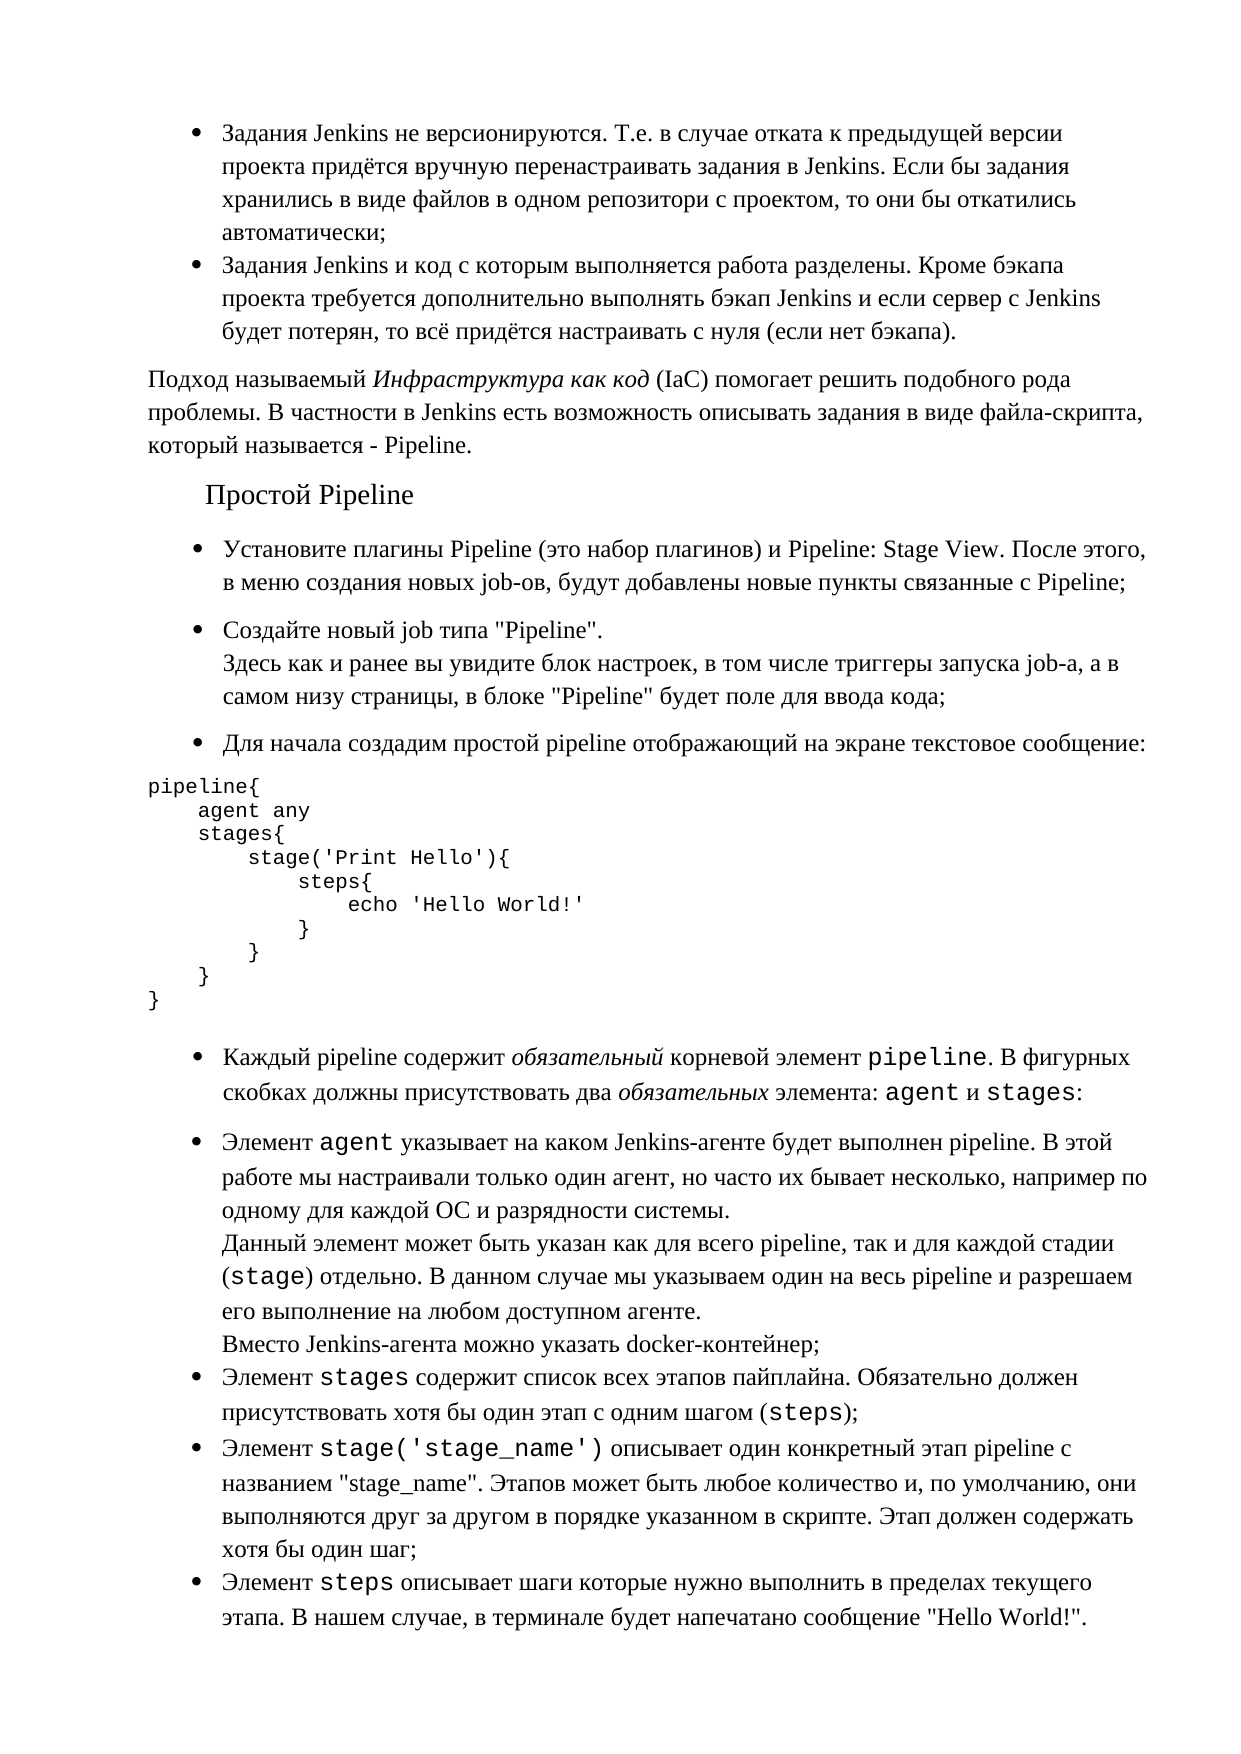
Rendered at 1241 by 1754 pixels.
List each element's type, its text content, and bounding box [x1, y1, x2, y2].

text } [148, 918, 1152, 942]
list Каждый pipeline содержит обязательный корневой элемент pipeline. В фигурных скобках должны присутствовать два обязательных элемента: agent и stages: [193, 1042, 1152, 1108]
list Для начала создадим простой pipeline отображающий на экране текстовое сообщение: [193, 728, 1152, 757]
list Элемент steps описывает шаги которые нужно выполнить в пределах текущего этапа. В нашем случае, в терминале будет напечатано сообщение "Hello World!". [192, 1567, 1152, 1631]
list Установите плагины Pipeline (это набор плагинов) и Pipeline: Stage View. После этого, в меню создания новых job-ов, будут добавлены новые пункты связанные с Pipeline; [193, 534, 1152, 596]
text agent any [148, 800, 1152, 823]
text echo 'Hello World!' [148, 894, 1152, 918]
list Элемент agent указывает на каком Jenkins-агенте будет выполнен pipeline. В этой работе мы настраивали только один агент, но часто их бывает несколько, например по одному для каждой ОС и разрядности системы. Данный элемент может быть указан как для всего pipeline, так и для каждой стадии (stage) отдельно. В данном случае мы указываем один на весь pipeline и разрешаем его выполнение на любом доступном агенте. Вместо Jenkins-агента можно указать docker-контейнер; [192, 1127, 1152, 1358]
list Элемент stage('stage_name') описывает один конкретный этап pipeline с названием "stage_name". Этапов может быть любое количество и, по умолчанию, они выполняются друг за другом в порядке указанном в скрипте. Этап должен содержать хотя бы один шаг; [192, 1433, 1152, 1563]
text } [148, 989, 1152, 1012]
text steps{ [148, 871, 1152, 894]
text stage('Print Hello'){ [148, 847, 1152, 871]
list Элемент stages содержит список всех этапов пайплайна. Обязательно должен присутствовать хотя бы один этап с одним шагом (steps); [192, 1362, 1152, 1428]
list Задания Jenkins не версионируются. Т.е. в случае отката к предыдущей версии проекта придётся вручную перенастраивать задания в Jenkins. Если бы задания хранились в виде файлов в одном репозитори с проектом, то они бы откатились автоматически; [192, 118, 1152, 246]
text } [148, 965, 1152, 989]
text } [148, 942, 1152, 965]
text pipeline{ [148, 776, 1152, 800]
text Подход называемый Инфраструктура как код (IaC) помогает решить подобного рода проблемы. В частности в Jenkins есть возможность описывать задания в виде файла-скрипта, который называется - Pipeline. [148, 364, 1152, 459]
list Создайте новый job типа "Pipeline". Здесь как и ранее вы увидите блок настроек, в том числе триггеры запуска job-а, а в самом низу страницы, в блоке "Pipeline" будет поле для ввода кода; [193, 615, 1152, 709]
subtitle Простой Pipeline [205, 477, 1135, 511]
text stages{ [148, 823, 1152, 847]
list Задания Jenkins и код с которым выполняется работа разделены. Кроме бэкапа проекта требуется дополнительно выполнять бэкап Jenkins и если сервер с Jenkins будет потерян, то всё придётся настраивать с нуля (если нет бэкапа). [192, 250, 1152, 345]
